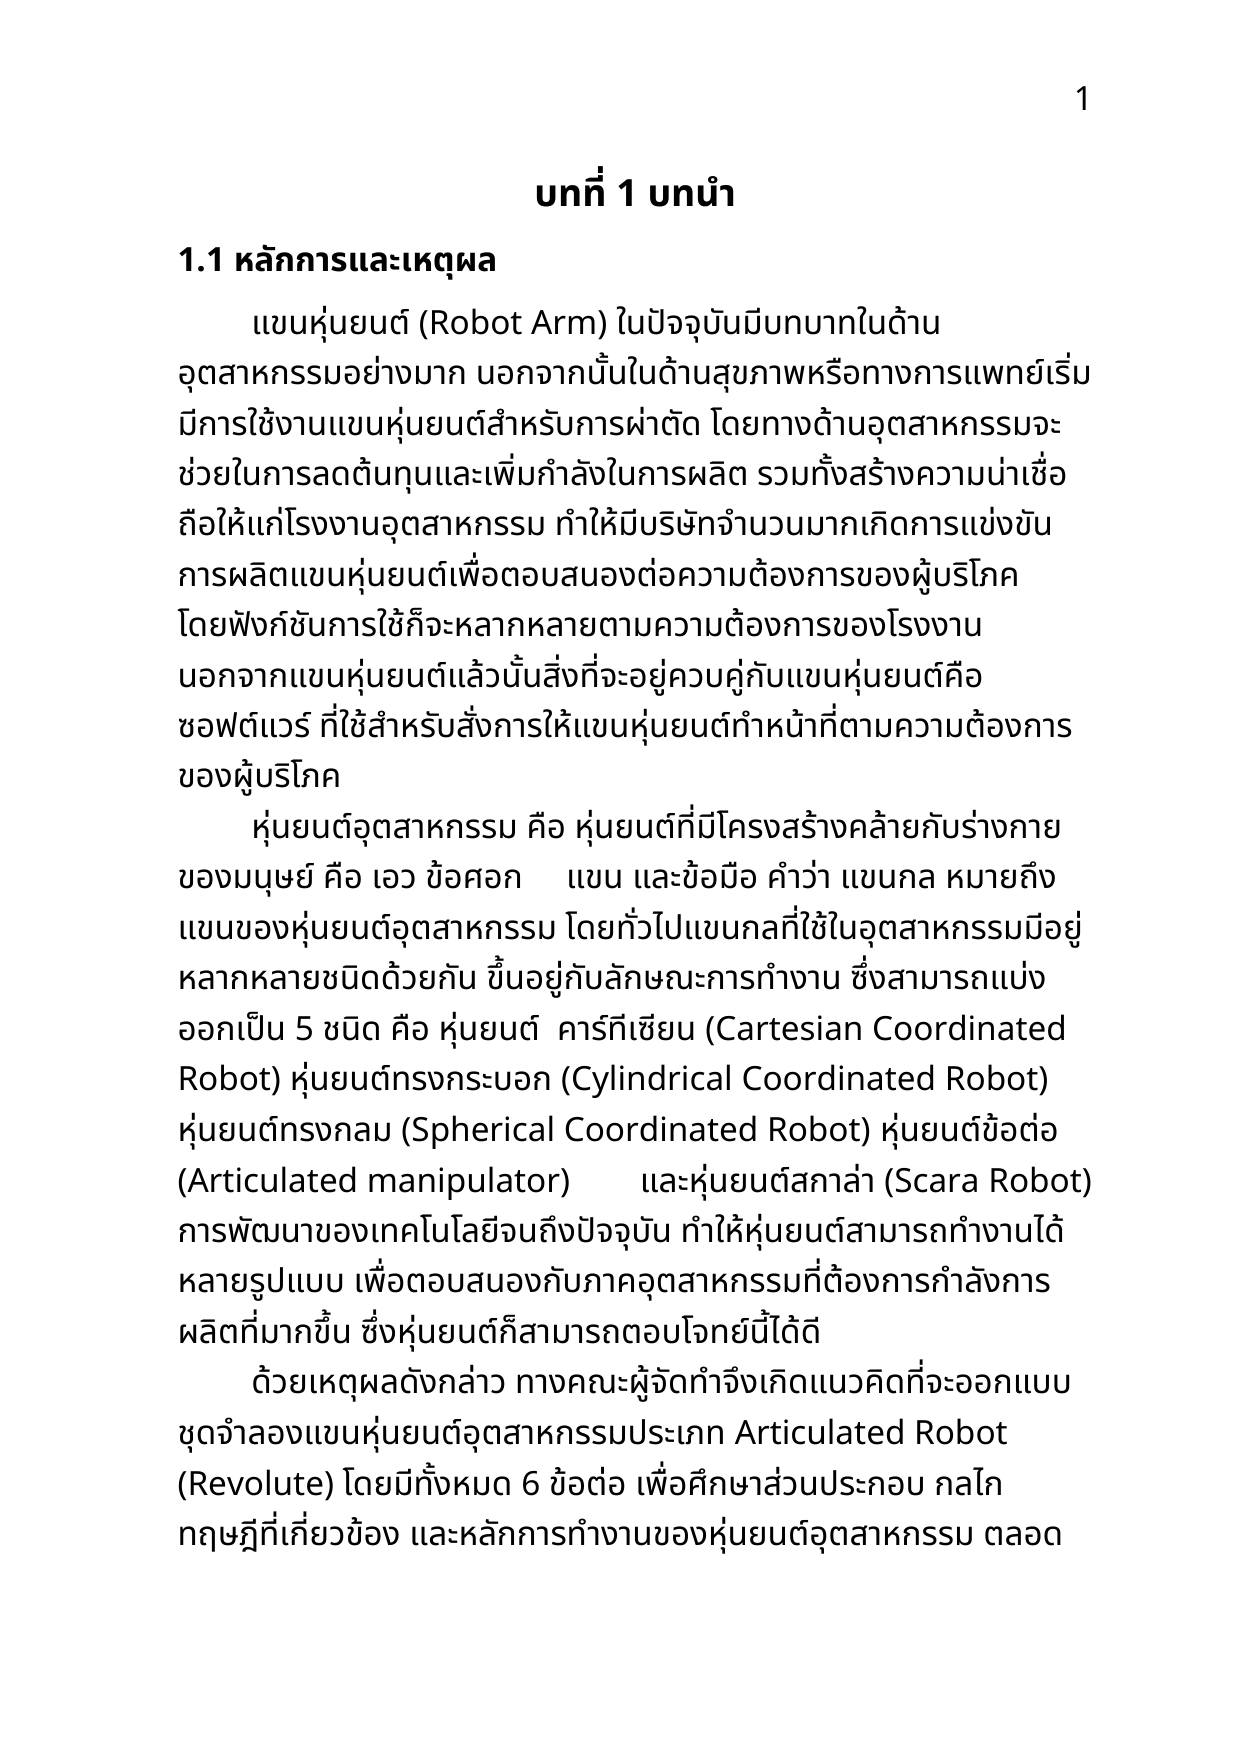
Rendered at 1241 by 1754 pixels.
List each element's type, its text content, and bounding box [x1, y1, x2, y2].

text แขนหุ่นยนต์ (Robot Arm) ในปัจจุบันมีบทบาทในด้านอุตสาหกรรมอย่างมาก นอกจากนั้นในด้านสุขภาพหรือทางการแพทย์เริ่มมีการใช้งานแขนหุ่นยนต์สำหรับการผ่าตัด โดยทางด้านอุตสาหกรรมจะช่วยในการลดต้นทุนและเพิ่มกำลังในการผลิต รวมทั้งสร้างความน่าเชื่อถือให้แก่โรงงานอุตสาหกรรม ทำให้มีบริษัทจำนวนมากเกิดการแข่งขันการผลิตแขนหุ่นยนต์เพื่อตอบสนองต่อความต้องการของผู้บริโภค โดยฟังก์ชันการใช้ก็จะหลากหลายตามความต้องการของโรงงาน นอกจากแขนหุ่นยนต์แล้วนั้นสิ่งที่จะอยู่ควบคู่กับแขนหุ่นยนต์คือซอฟต์แวร์ ที่ใช้สำหรับสั่งการให้แขนหุ่นยนต์ทำหน้าที่ตามความต้องการ ของผู้บริโภค [177, 298, 1092, 803]
subtitle บทนำ [177, 166, 1092, 223]
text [177, 1358, 1092, 1560]
subtitle 1.1 หลักการและเหตุผล [177, 235, 1092, 286]
text หุ่นยนต์อุตสาหกรรม คือ หุ่นยนต์ที่มีโครงสร้างคล้ายกับร่างกายของมนุษย์ คือ เอว ข้อศอก แขน และข้อมือ คำว่า แขนกล หมายถึงแขนของหุ่นยนต์อุตสาหกรรม โดยทั่วไปแขนกลที่ใช้ในอุตสาหกรรมมีอยู่หลากหลายชนิดด้วยกัน ขึ้นอยู่กับลักษณะการทำงาน ซึ่งสามารถแบ่งออกเป็น 5 ชนิด คือ หุ่นยนต์ คาร์ทีเซียน (Cartesian Coordinated Robot) หุ่นยนต์ทรงกระบอก (Cylindrical Coordinated Robot) หุ่นยนต์ทรงกลม (Spherical Coordinated Robot) หุ่นยนต์ข้อต่อ (Articulated manipulator) และหุ่นยนต์สกาล่า (Scara Robot) การพัฒนาของเทคโนโลยีจนถึงปัจจุบัน ทำให้หุ่นยนต์สามารถทำงานได้หลายรูปแบบ เพื่อตอบสนองกับภาคอุตสาหกรรมที่ต้องการกำลังการผลิตที่มากขึ้น ซึ่งหุ่นยนต์ก็สามารถตอบโจทย์นี้ได้ดี [177, 803, 1092, 1358]
